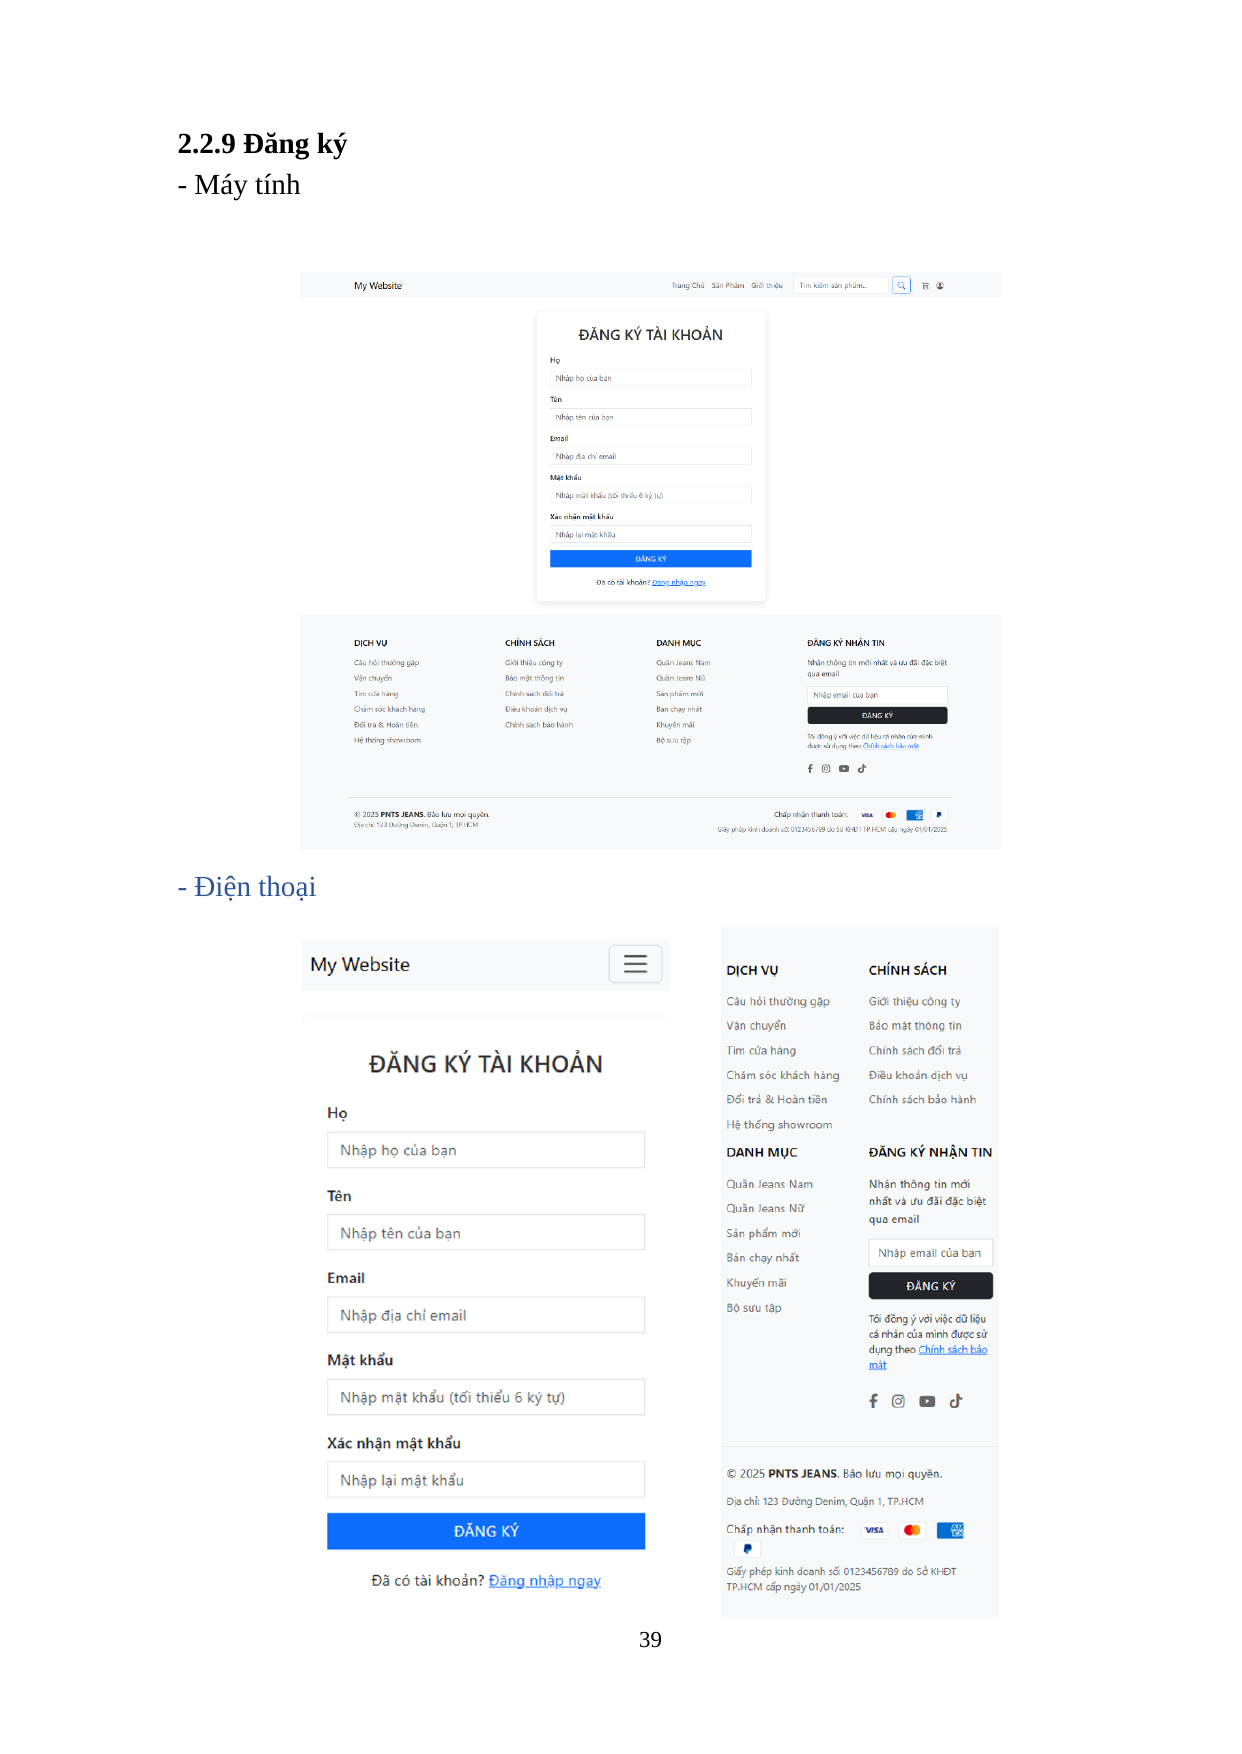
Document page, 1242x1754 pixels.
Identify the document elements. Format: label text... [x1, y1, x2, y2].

picture [301, 939, 670, 1619]
picture [720, 921, 999, 1619]
picture [299, 272, 1002, 850]
text - Điện thoại [177, 869, 1123, 902]
text - Máy tính [177, 167, 1123, 200]
subtitle 2.2.9 Đăng ký [177, 126, 1123, 160]
